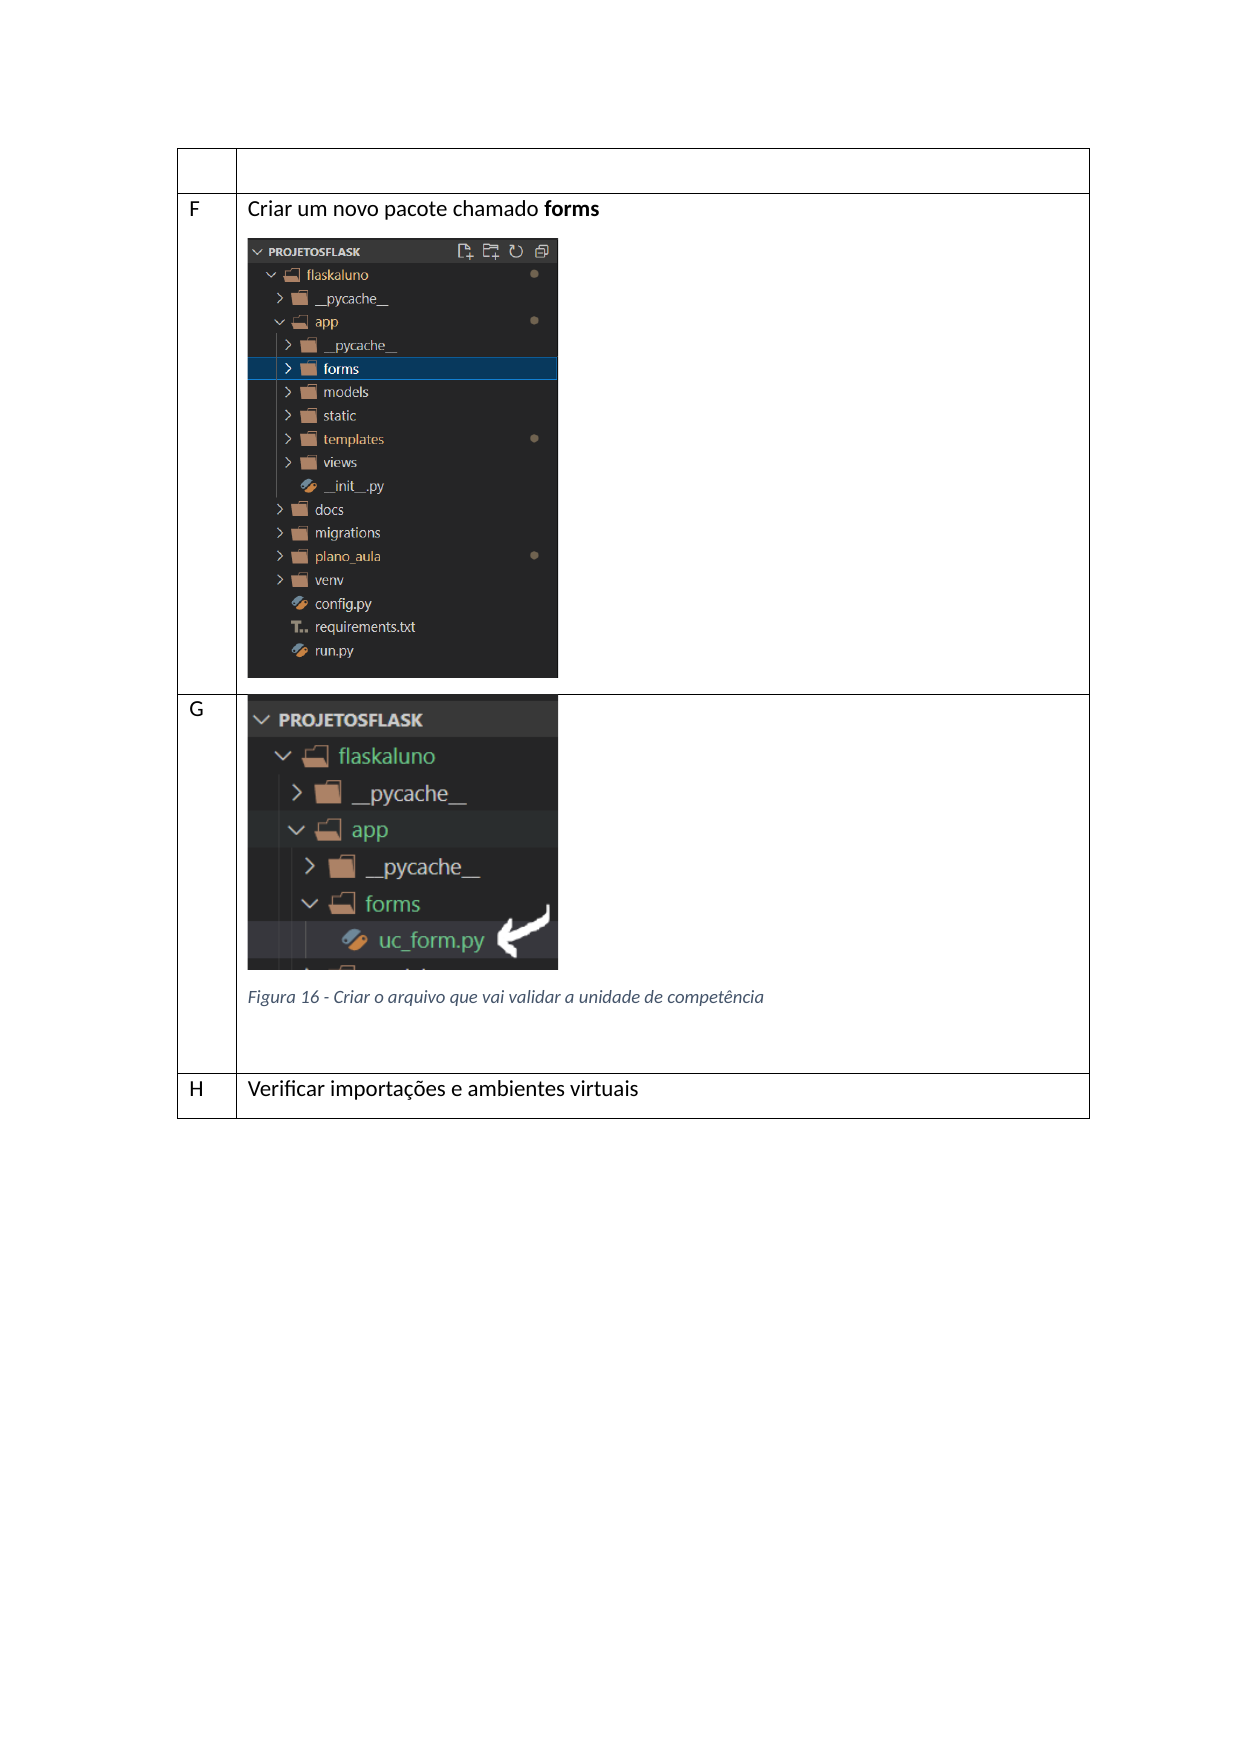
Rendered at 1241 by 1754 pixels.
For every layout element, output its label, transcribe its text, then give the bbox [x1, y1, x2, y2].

table_cell Criar um novo pacote chamado forms [237, 194, 1089, 693]
picture [247, 238, 559, 678]
picture [247, 694, 559, 970]
table_cell E [178, 149, 236, 193]
table_cell F [178, 194, 236, 693]
table_cell Verificar importações e ambientes virtuais [237, 1074, 1089, 1118]
table_cell Figura 16 - Criar o arquivo que vai validar a unidade de competência [237, 695, 1089, 1073]
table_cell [237, 149, 1089, 193]
table_cell H [178, 1074, 236, 1118]
table_cell G [178, 695, 236, 1073]
